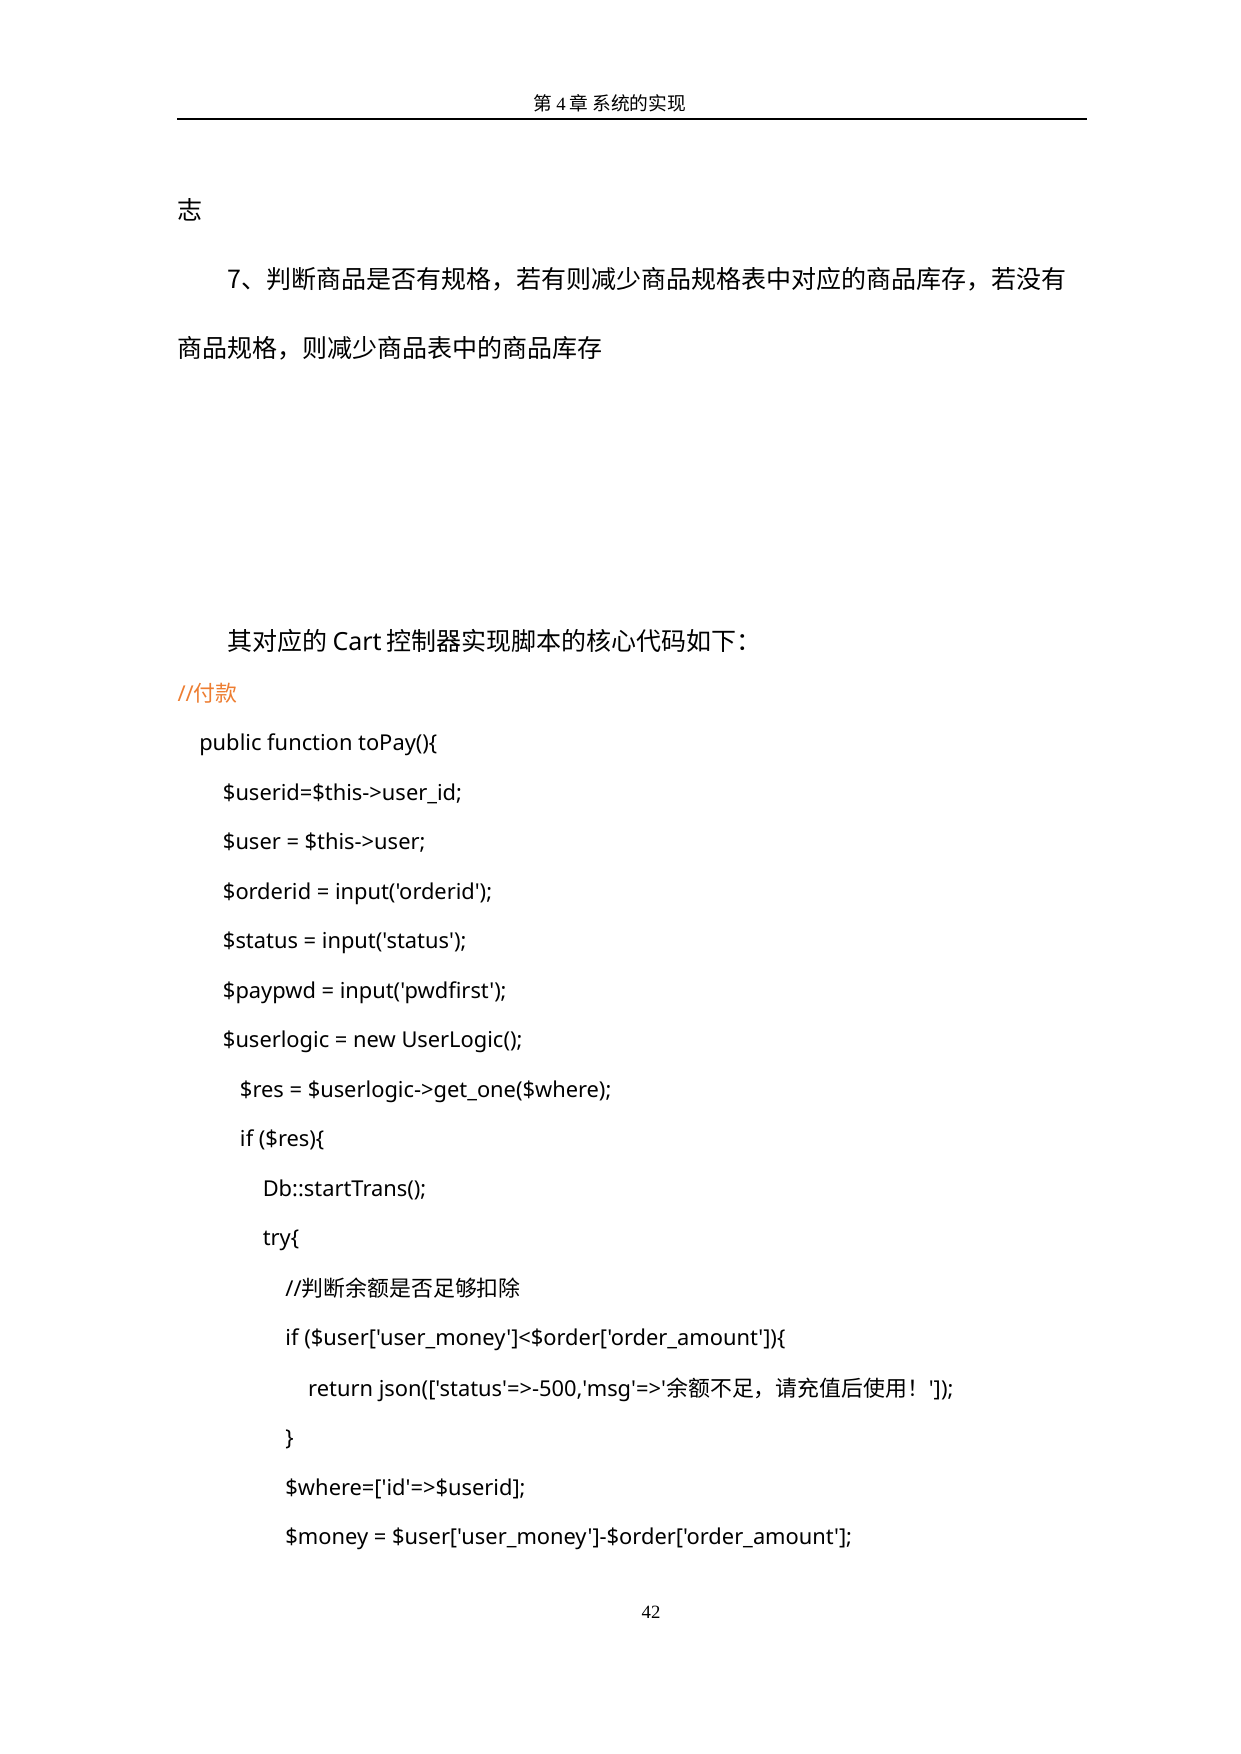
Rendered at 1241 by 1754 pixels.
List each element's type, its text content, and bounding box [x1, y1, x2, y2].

text $user = $this->user; [177, 824, 1087, 858]
text //付款 [177, 674, 1087, 709]
text 其对应的Cart控制器实现脚本的核心代码如下： [177, 605, 1087, 674]
text $userlogic = new UserLogic(); [177, 1022, 1087, 1056]
text $paypwd = input('pwdfirst'); [177, 972, 1087, 1007]
text public function toPay(){ [177, 725, 1087, 759]
text Db::startTrans(); [177, 1170, 1087, 1205]
text 7、判断商品是否有规格，若有则减少商品规格表中对应的商品库存，若没有商品规格，则减少商品表中的商品库存 [177, 243, 1087, 382]
text $money = $user['user_money']-$order['order_amount']; [177, 1518, 1087, 1553]
text if ($user['user_money']<$order['order_amount']){ [177, 1320, 1087, 1354]
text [177, 174, 1087, 243]
text if ($res){ [177, 1121, 1087, 1155]
text $status = input('status'); [177, 923, 1087, 957]
text $orderid = input('orderid'); [177, 873, 1087, 908]
text try{ [177, 1220, 1087, 1254]
text $userid=$this->user_id; [177, 774, 1087, 809]
text $where=['id'=>$userid]; [177, 1469, 1087, 1504]
text //判断余额是否足够扣除 [177, 1269, 1087, 1304]
text } [177, 1419, 1087, 1454]
text return json(['status'=>-500,'msg'=>'余额不足，请充值后使用！']); [177, 1369, 1087, 1404]
text $res = $userlogic->get_one($where); [177, 1071, 1087, 1106]
